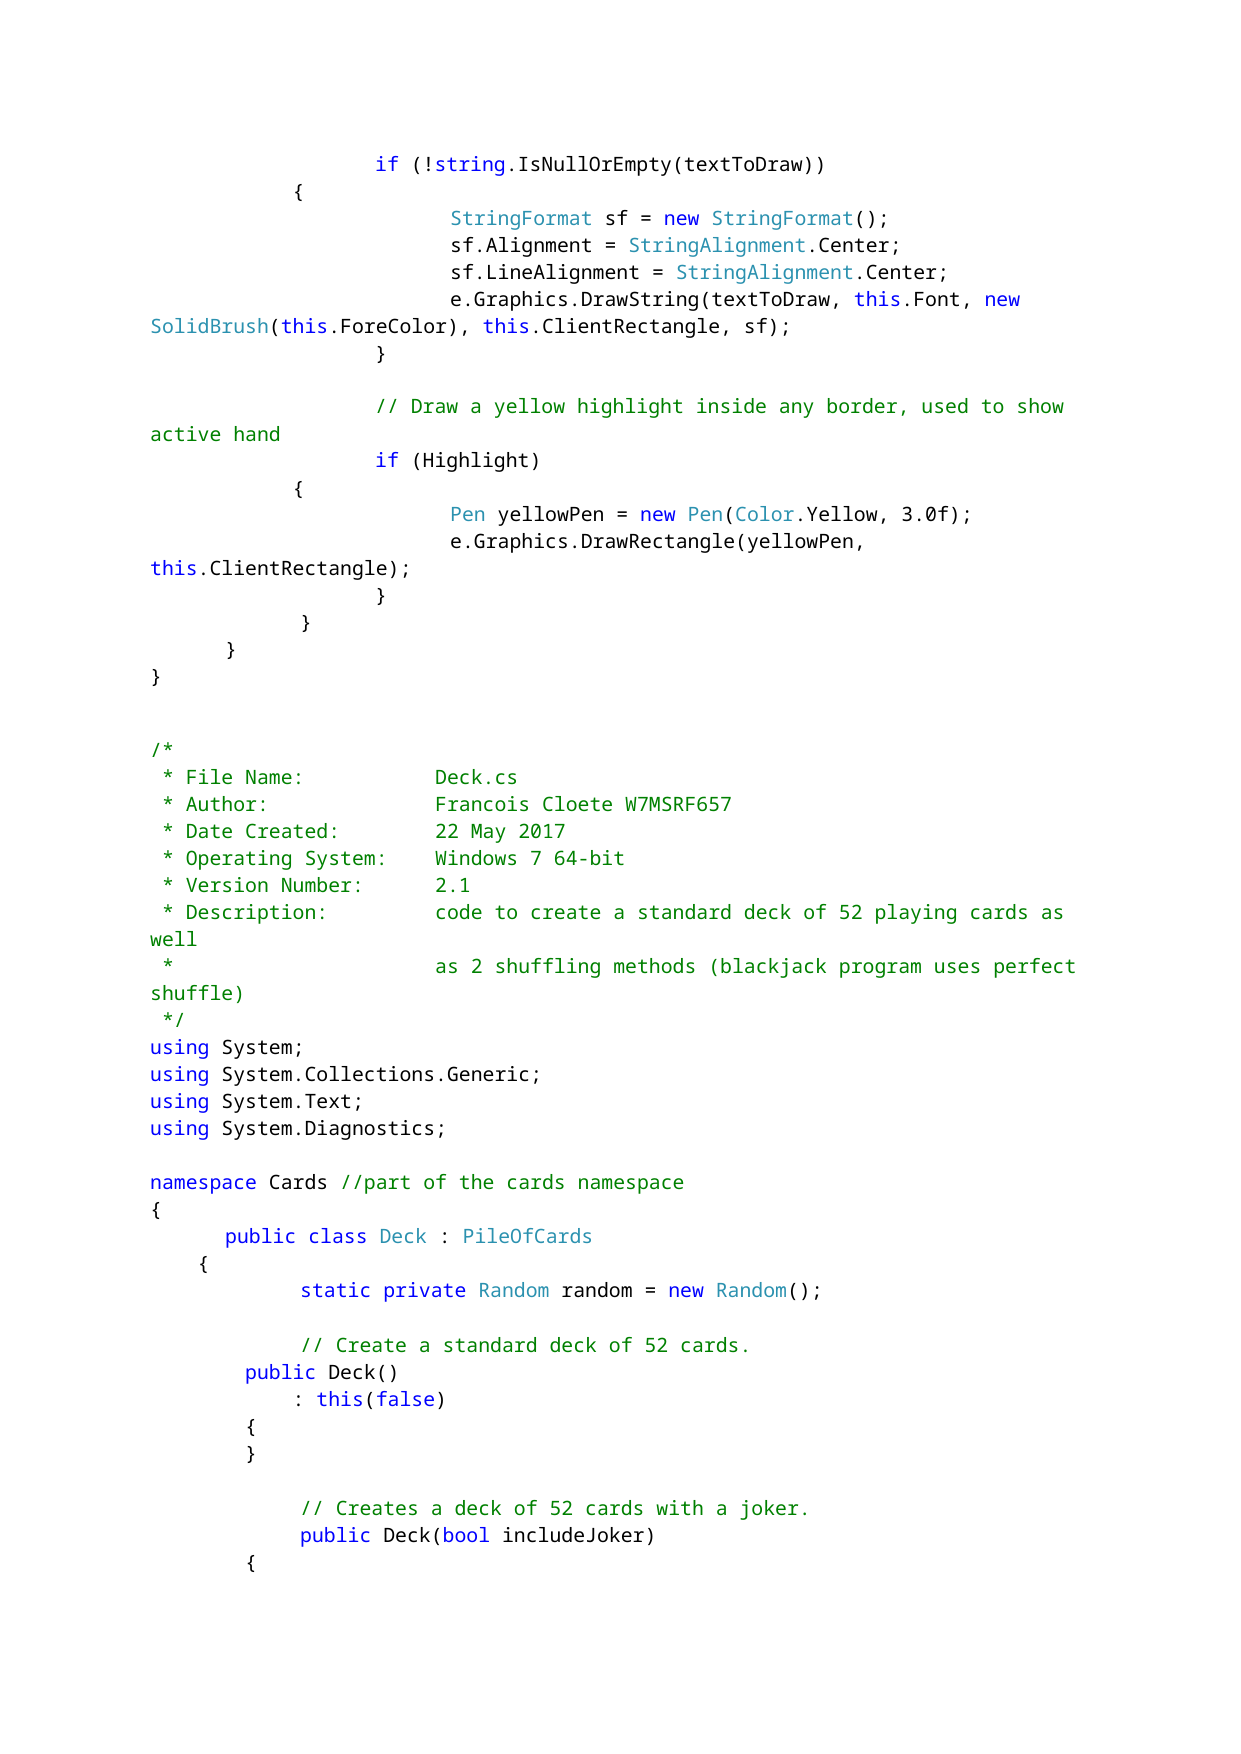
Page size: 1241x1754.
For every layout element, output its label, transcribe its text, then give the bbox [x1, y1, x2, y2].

text } [150, 1439, 1090, 1466]
text } [150, 339, 1090, 366]
text { [150, 1412, 1090, 1439]
text public Deck() [150, 1358, 1090, 1385]
text { [150, 474, 1090, 501]
text : this(false) [150, 1385, 1090, 1412]
text e.Graphics.DrawString(textToDraw, this.Font, new SolidBrush(this.ForeColor), this.ClientRectangle, sf); [150, 285, 1090, 339]
text } [150, 663, 1090, 689]
text if (Highlight) [150, 447, 1090, 474]
text { [150, 1249, 1090, 1276]
text { [150, 1548, 1090, 1575]
text sf.Alignment = StringAlignment.Center; [150, 231, 1090, 258]
text * Description: code to create a standard deck of 52 playing cards as well [150, 898, 1090, 952]
text * File Name: Deck.cs [150, 763, 1090, 790]
text using System.Collections.Generic; [150, 1060, 1090, 1087]
text StringFormat sf = new StringFormat(); [150, 204, 1090, 231]
text public class Deck : PileOfCards [150, 1222, 1090, 1249]
text namespace Cards //part of the cards namespace [150, 1168, 1090, 1195]
text // Draw a yellow highlight inside any border, used to show active hand [150, 393, 1090, 447]
text using System.Diagnostics; [150, 1114, 1090, 1141]
text */ [150, 1006, 1090, 1033]
text } [150, 609, 1090, 636]
text * Author: Francois Cloete W7MSRF657 [150, 790, 1090, 817]
text public Deck(bool includeJoker) [150, 1521, 1090, 1548]
text /* [150, 736, 1090, 763]
text Pen yellowPen = new Pen(Color.Yellow, 3.0f); [150, 501, 1090, 528]
text * Operating System: Windows 7 64-bit [150, 844, 1090, 871]
text e.Graphics.DrawRectangle(yellowPen, this.ClientRectangle); [150, 528, 1090, 582]
text * Date Created: 22 May 2017 [150, 817, 1090, 844]
text using System.Text; [150, 1087, 1090, 1114]
text // Create a standard deck of 52 cards. [150, 1331, 1090, 1358]
text if (!string.IsNullOrEmpty(textToDraw)) [150, 150, 1090, 177]
text * Version Number: 2.1 [150, 871, 1090, 898]
text { [150, 177, 1090, 204]
text } [150, 636, 1090, 663]
text } [150, 582, 1090, 609]
text sf.LineAlignment = StringAlignment.Center; [150, 258, 1090, 285]
text using System; [150, 1033, 1090, 1060]
text static private Random random = new Random(); [150, 1276, 1090, 1303]
text // Creates a deck of 52 cards with a joker. [150, 1494, 1090, 1521]
text * as 2 shuffling methods (blackjack program uses perfect shuffle) [150, 952, 1090, 1006]
text { [150, 1195, 1090, 1222]
